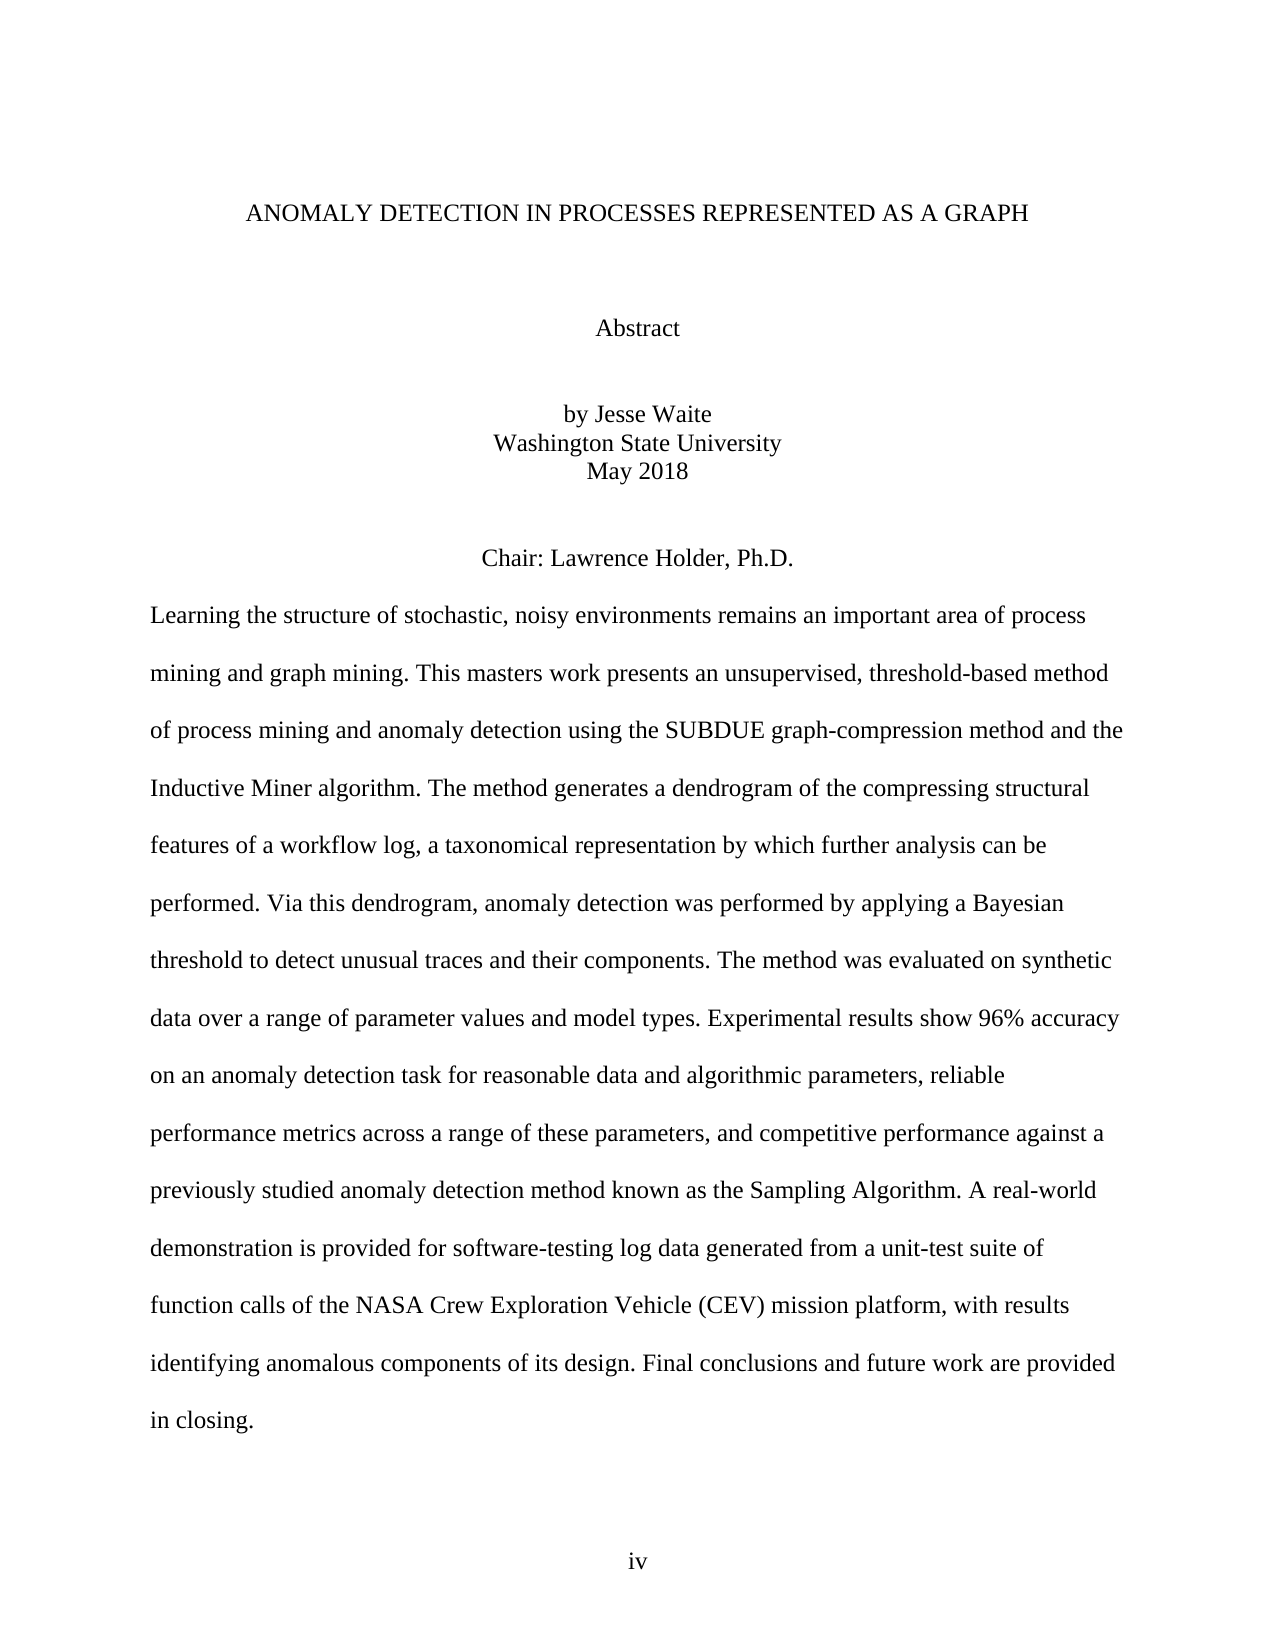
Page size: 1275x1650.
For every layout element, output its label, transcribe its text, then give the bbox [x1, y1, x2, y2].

text Abstract [150, 313, 1125, 341]
text by Jesse Waite [150, 399, 1125, 428]
text Washington State University [150, 428, 1125, 456]
text May 2018 [150, 456, 1125, 485]
text Chair: Lawrence Holder, Ph.D. [150, 543, 1125, 571]
text Learning the structure of stochastic, noisy environments remains an important area of process mining and graph mining. This masters work presents an unsupervised, threshold-based method of process mining and anomaly detection using the SUBDUE graph-compression method and the Inductive Miner algorithm. The method generates a dendrogram of the compressing structural features of a workflow log, a taxonomical representation by which further analysis can be performed. Via this dendrogram, anomaly detection was performed by applying a Bayesian threshold to detect unusual traces and their components. The method was evaluated on synthetic data over a range of parameter values and model types. Experimental results show 96% accuracy on an anomaly detection task for reasonable data and algorithmic parameters, reliable performance metrics across a range of these parameters, and competitive performance against a previously studied anomaly detection method known as the Sampling Algorithm. A real-world demonstration is provided for software-testing log data generated from a unit-test suite of function calls of the NASA Crew Exploration Vehicle (CEV) mission platform, with results identifying anomalous components of its design. Final conclusions and future work are provided in closing. [150, 600, 1125, 1434]
text ANOMALY DETECTION IN PROCESSES REPRESENTED AS A GRAPH [150, 198, 1125, 226]
